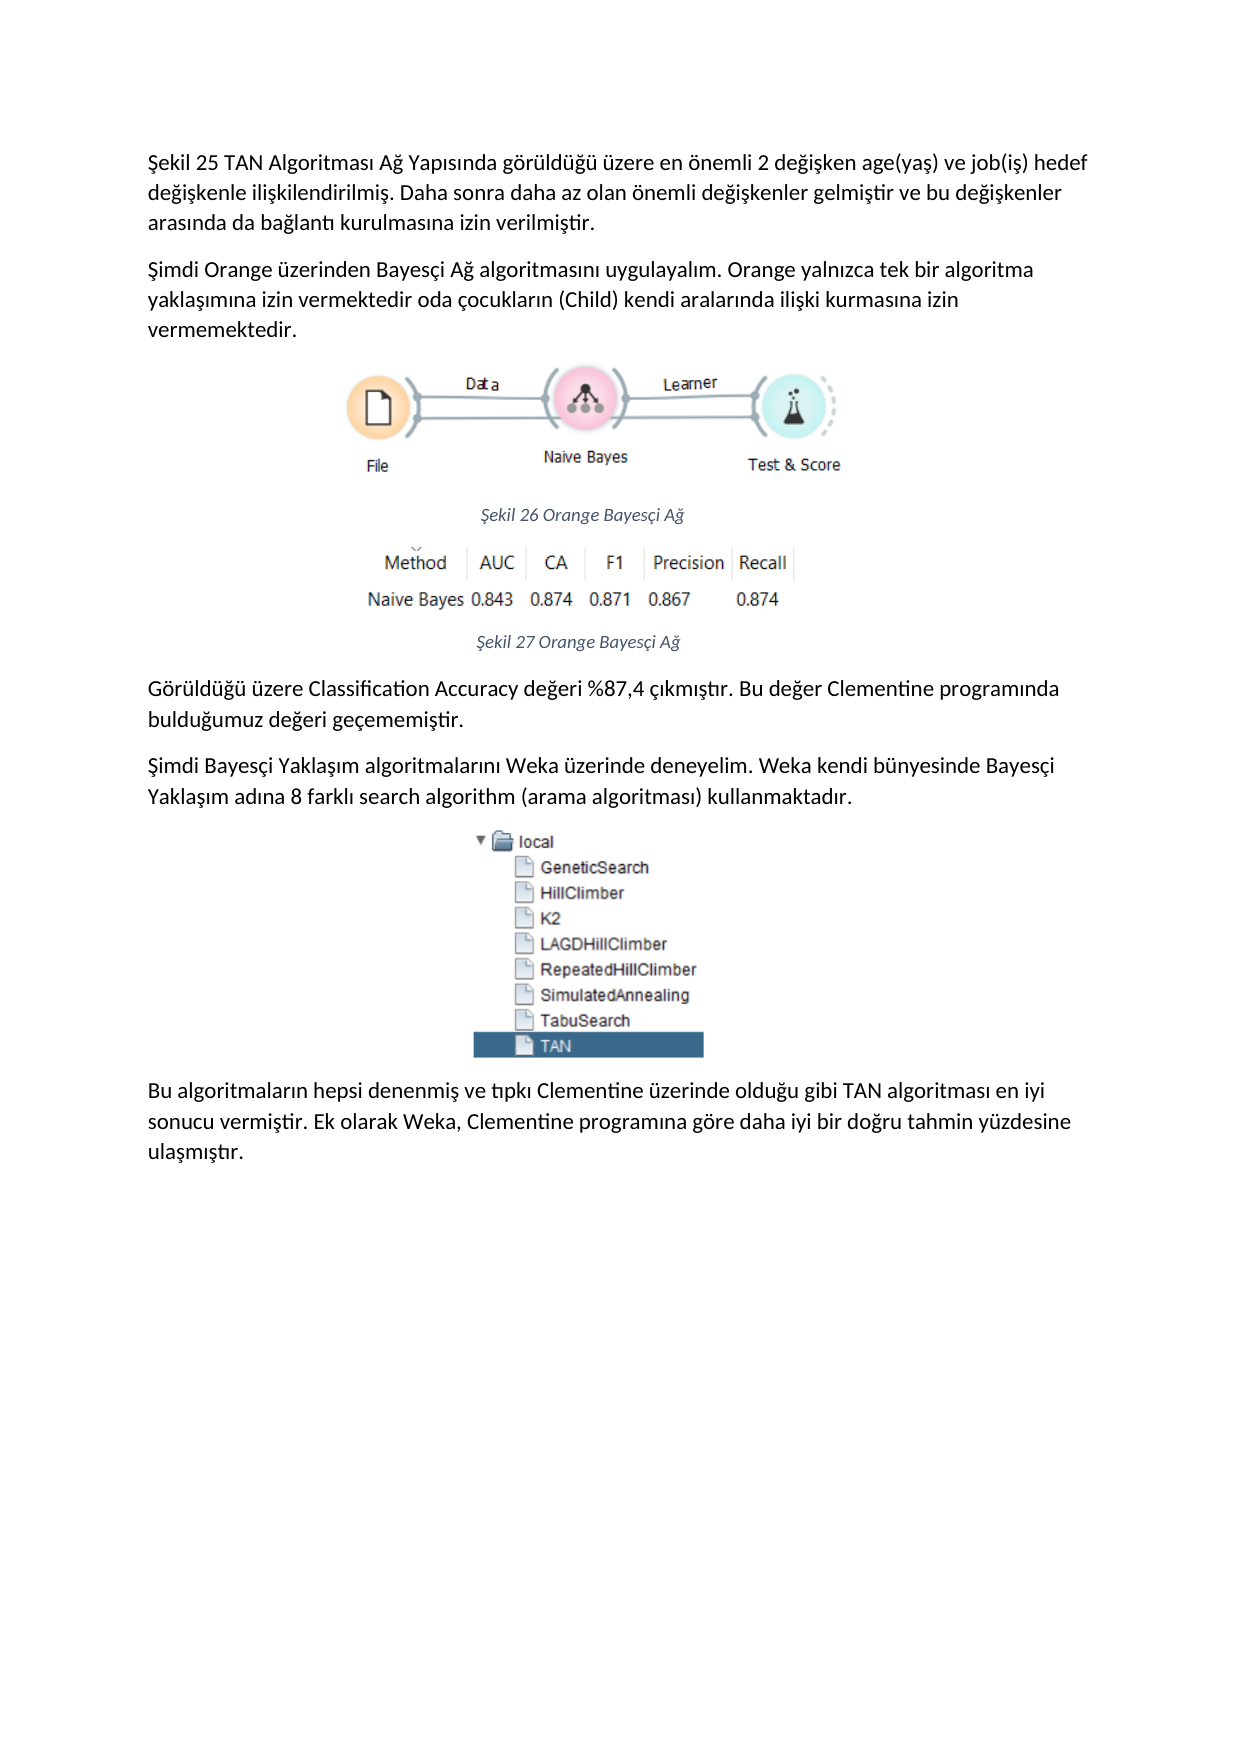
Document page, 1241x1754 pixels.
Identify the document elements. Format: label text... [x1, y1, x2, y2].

text Görüldüğü üzere Classification Accuracy değeri %87,4 çıkmıştır. Bu değer Clementine programında bulduğumuz değeri geçememiştir. [148, 674, 1093, 733]
text Şekil 25 TAN Algoritması Ağ Yapısında görüldüğü üzere en önemli 2 değişken age(yaş) ve job(iş) hedef değişkenle ilişkilendirilmiş. Daha sonra daha az olan önemli değişkenler gelmiştir ve bu değişkenler arasında da bağlantı kurulmasına izin verilmiştir. [148, 148, 1093, 236]
picture [473, 828, 704, 1058]
text Şekil 27 Orange Bayesçi Ağ [369, 631, 1093, 654]
picture [333, 362, 854, 485]
text Şimdi Bayesçi Yaklaşım algoritmalarını Weka üzerinde deneyelim. Weka kendi bünyesinde Bayesçi Yaklaşım adına 8 farklı search algorithm (arama algoritması) kullanmaktadır. [148, 752, 1093, 810]
text Şimdi Orange üzerinden Bayesçi Ağ algoritmasını uygulayalım. Orange yalnızca tek bir algoritma yaklaşımına izin vermektedir oda çocukların (Child) kendi aralarında ilişki kurmasına izin vermemektedir. [148, 255, 1093, 343]
picture [364, 547, 798, 612]
text Şekil 26 Orange Bayesçi Ağ [443, 503, 1093, 526]
text Bu algoritmaların hepsi denenmiş ve tıpkı Clementine üzerinde olduğu gibi TAN algoritması en iyi sonucu vermiştir. Ek olarak Weka, Clementine programına göre daha iyi bir doğru tahmin yüzdesine ulaşmıştır. [148, 1077, 1093, 1165]
